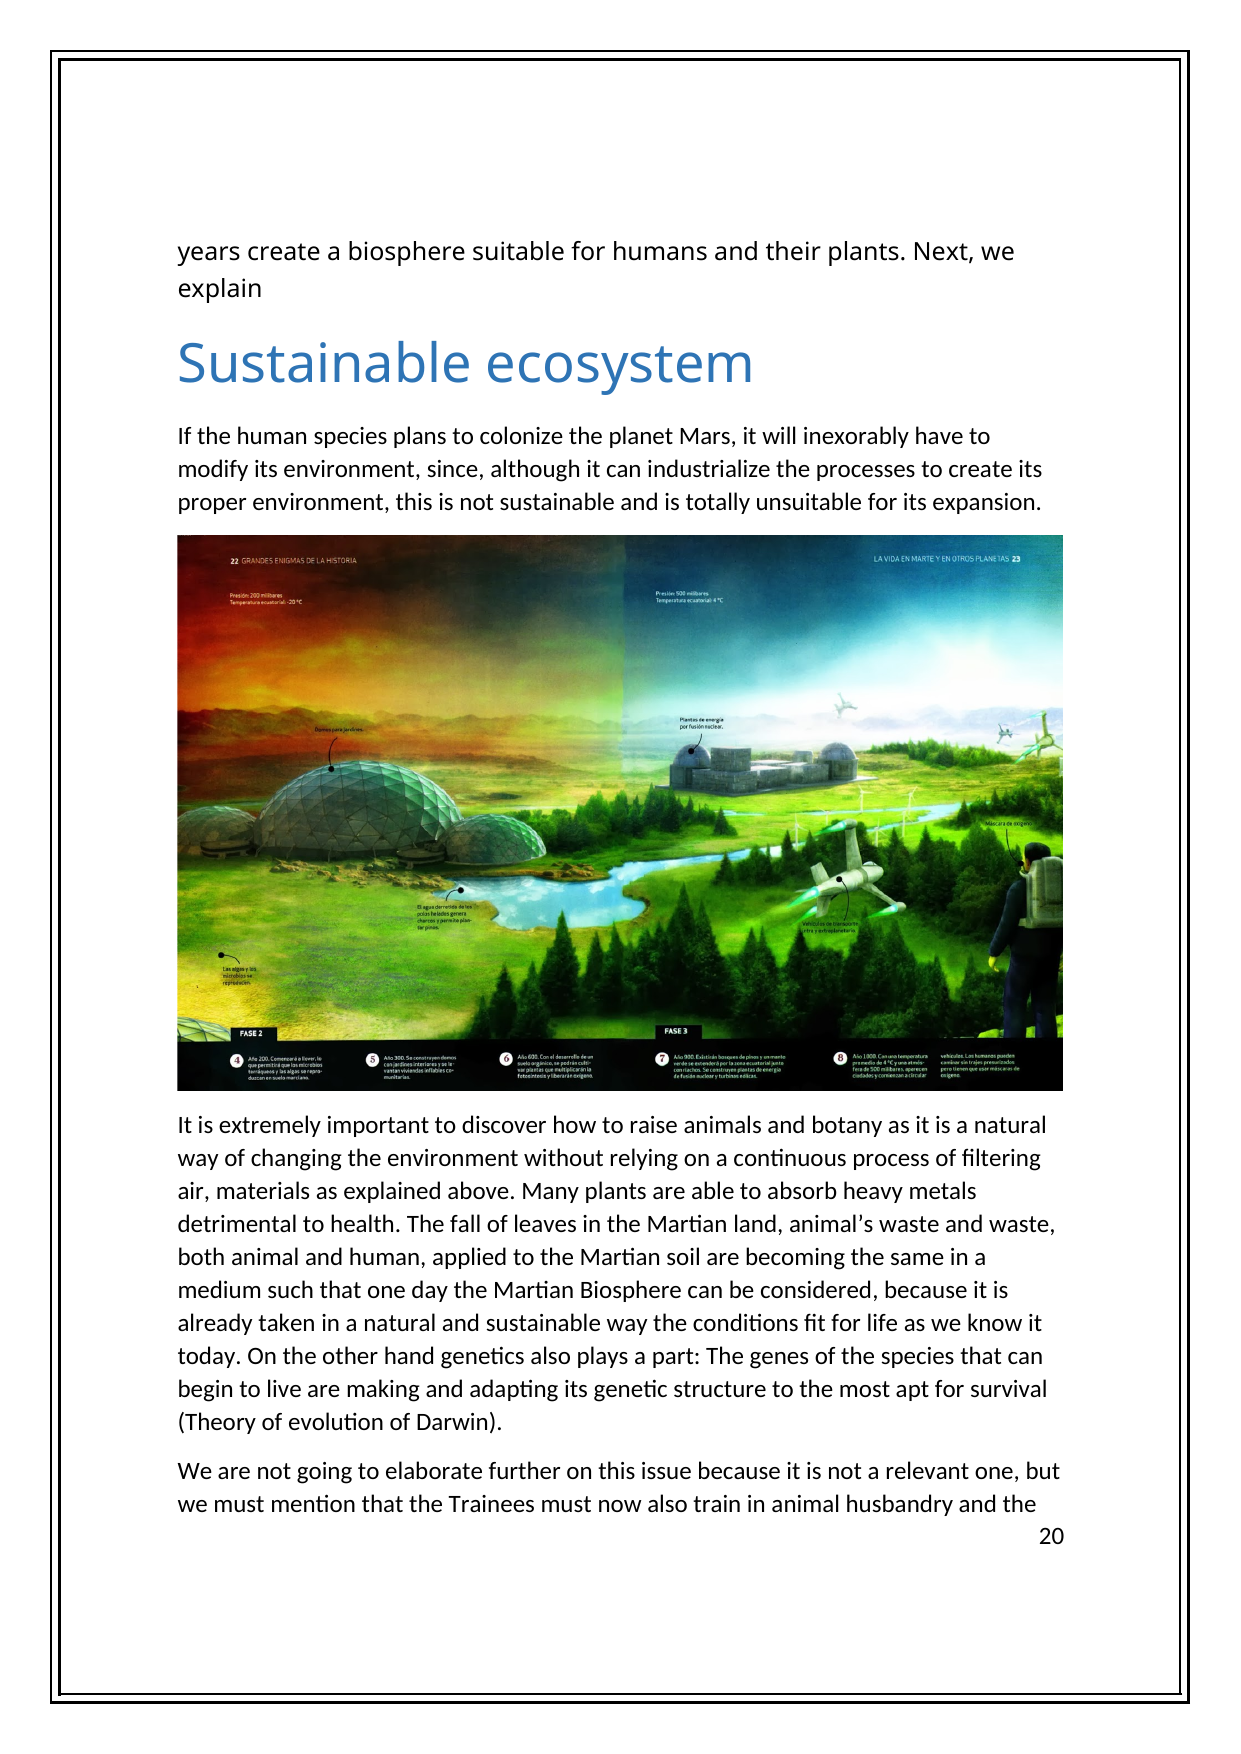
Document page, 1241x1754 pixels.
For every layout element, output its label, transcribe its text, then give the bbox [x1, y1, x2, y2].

text It is extremely important to discover how to raise animals and botany as it is a natural way of changing the environment without relying on a continuous process of filtering air, materials as explained above. Many plants are able to absorb heavy metals detrimental to health. The fall of leaves in the Martian land, animal’s waste and waste, both animal and human, applied to the Martian soil are becoming the same in a medium such that one day the Martian Biosphere can be considered, because it is already taken in a natural and sustainable way the conditions fit for life as we know it today. On the other hand genetics also plays a part: The genes of the species that can begin to live are making and adapting its genetic structure to the most apt for survival (Theory of evolution of Darwin). [177, 1109, 1063, 1436]
text Sustainable ecosystem [177, 324, 1063, 398]
text If the human species plans to colonize the planet Mars, it will inexorably have to modify its environment, since, although it can industrialize the processes to create its proper environment, this is not sustainable and is totally unsuitable for its expansion. [177, 420, 1063, 517]
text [177, 234, 1063, 305]
picture [177, 535, 1063, 1091]
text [177, 1455, 1063, 1519]
